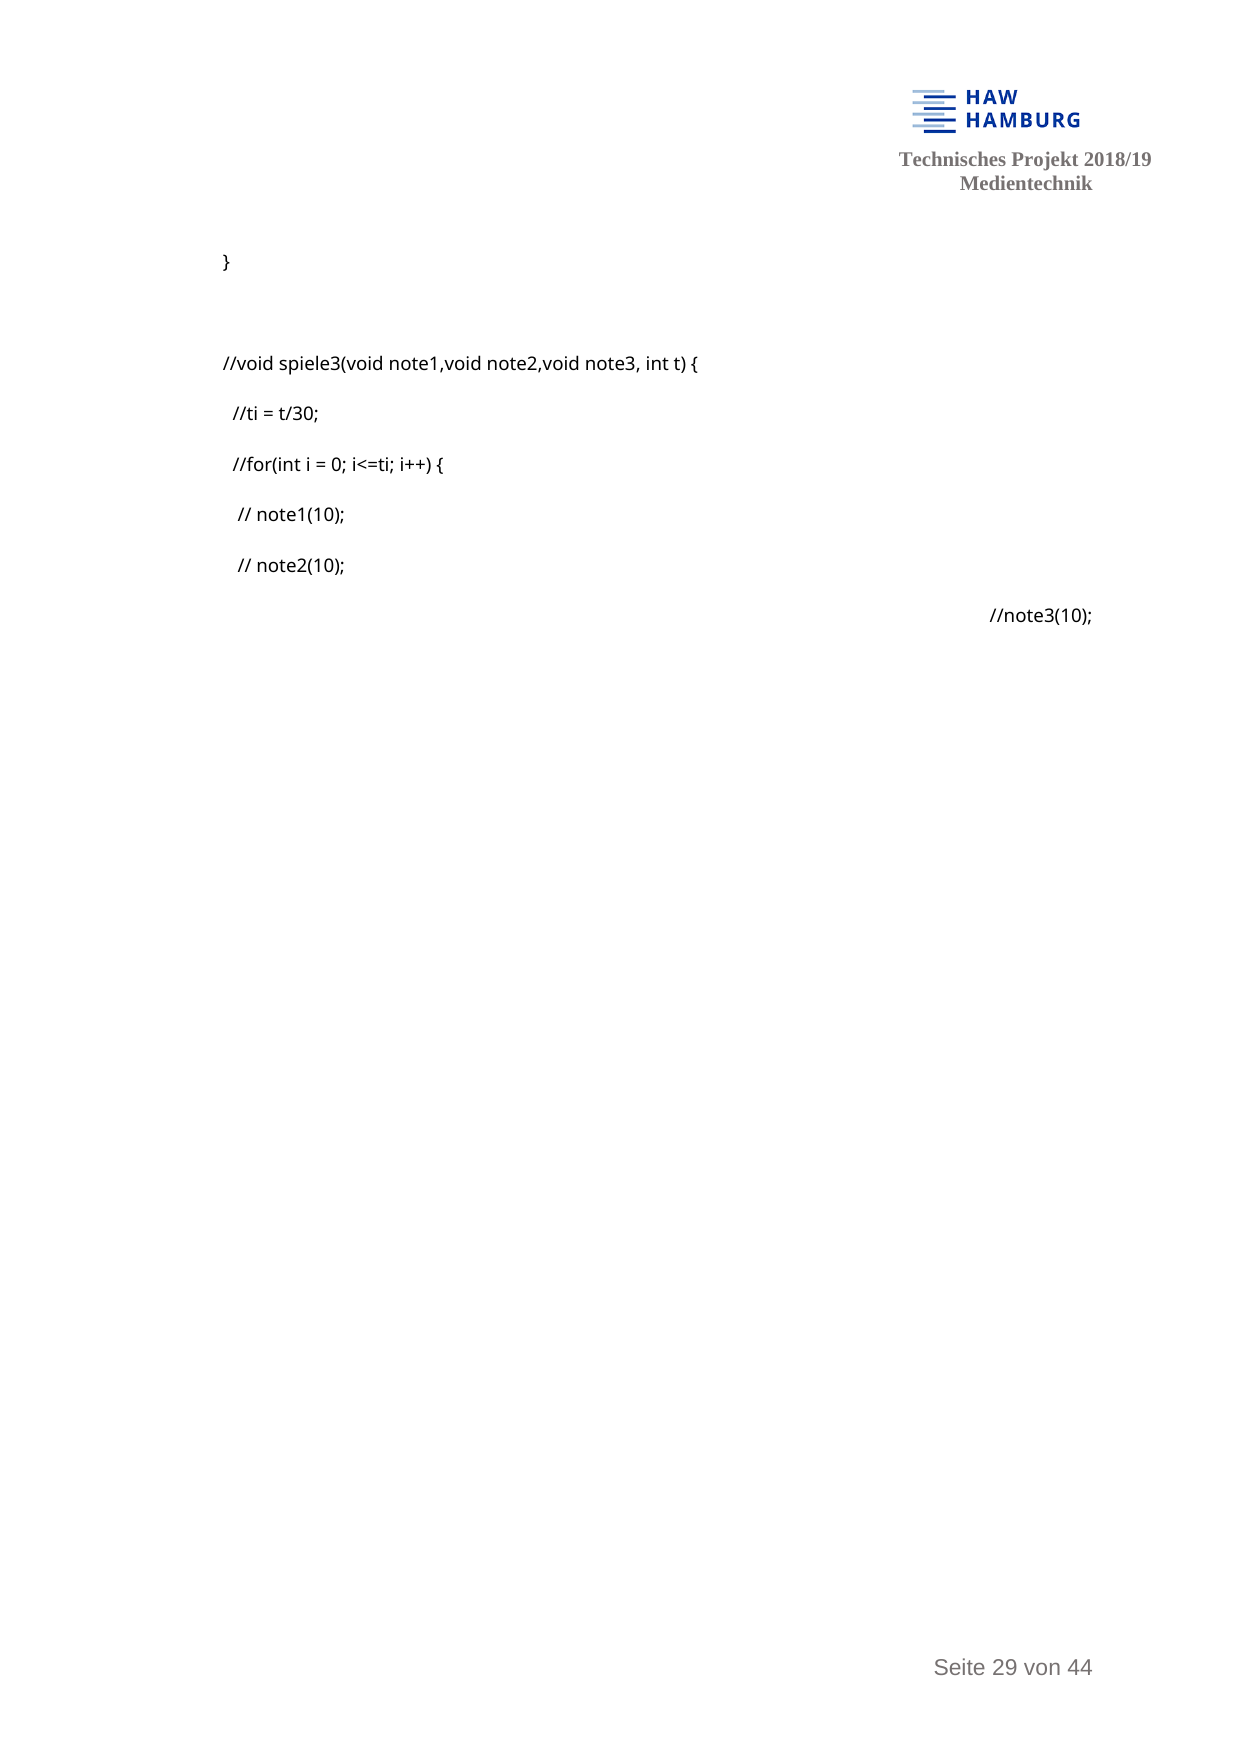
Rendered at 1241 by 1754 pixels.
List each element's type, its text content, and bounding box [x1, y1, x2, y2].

text // note1(10); [223, 501, 1092, 527]
picture [898, 75, 1093, 147]
text //ti = t/30; [223, 400, 1092, 426]
text //void spiele3(void note1,void note2,void note3, int t) { [223, 350, 1092, 375]
text } [223, 249, 1092, 274]
text //note3(10); [223, 602, 1092, 654]
text //for(int i = 0; i<=ti; i++) { [223, 451, 1092, 476]
text // note2(10); [223, 552, 1092, 577]
